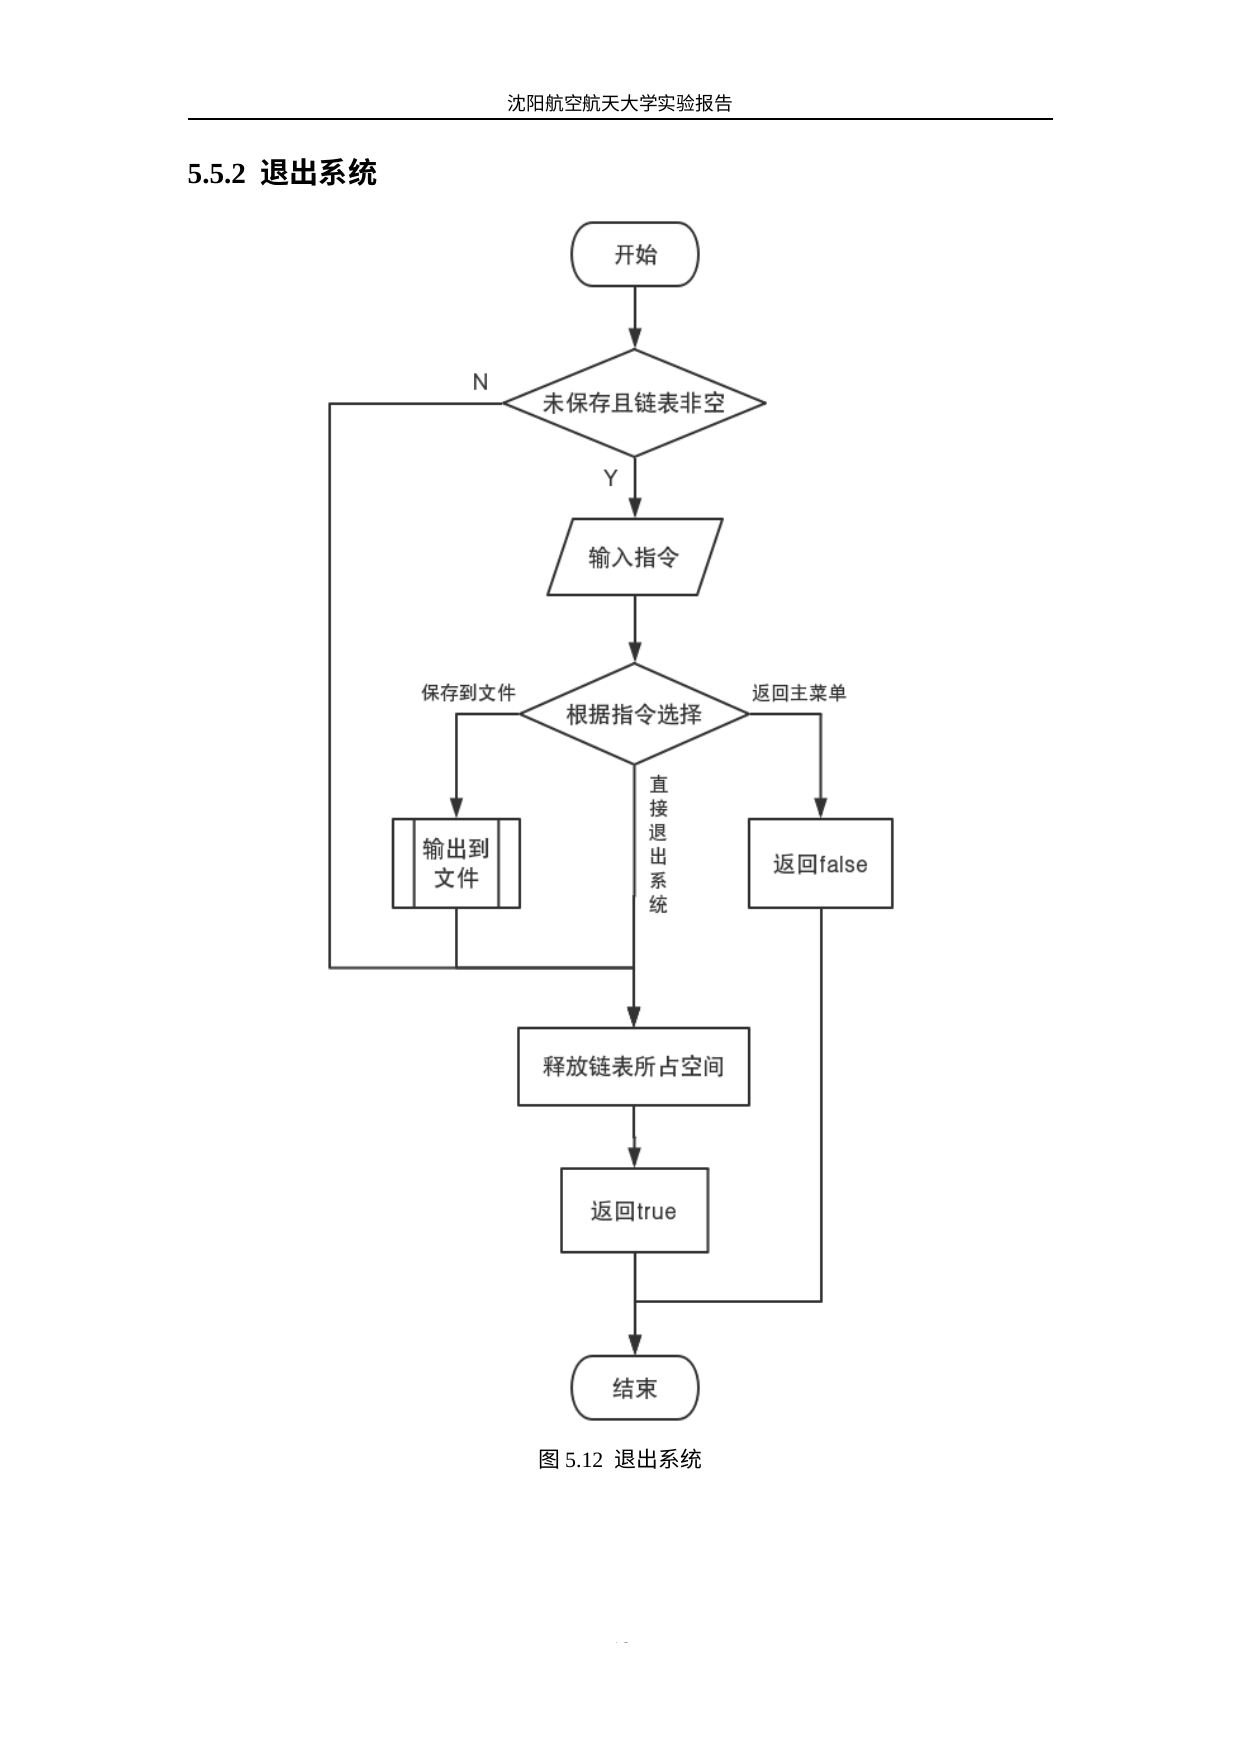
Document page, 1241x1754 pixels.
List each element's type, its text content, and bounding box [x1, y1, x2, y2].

text 图5.12 退出系统 [187, 1442, 1053, 1473]
text 5.5.2 退出系统 [187, 150, 1053, 192]
picture [269, 213, 971, 1426]
